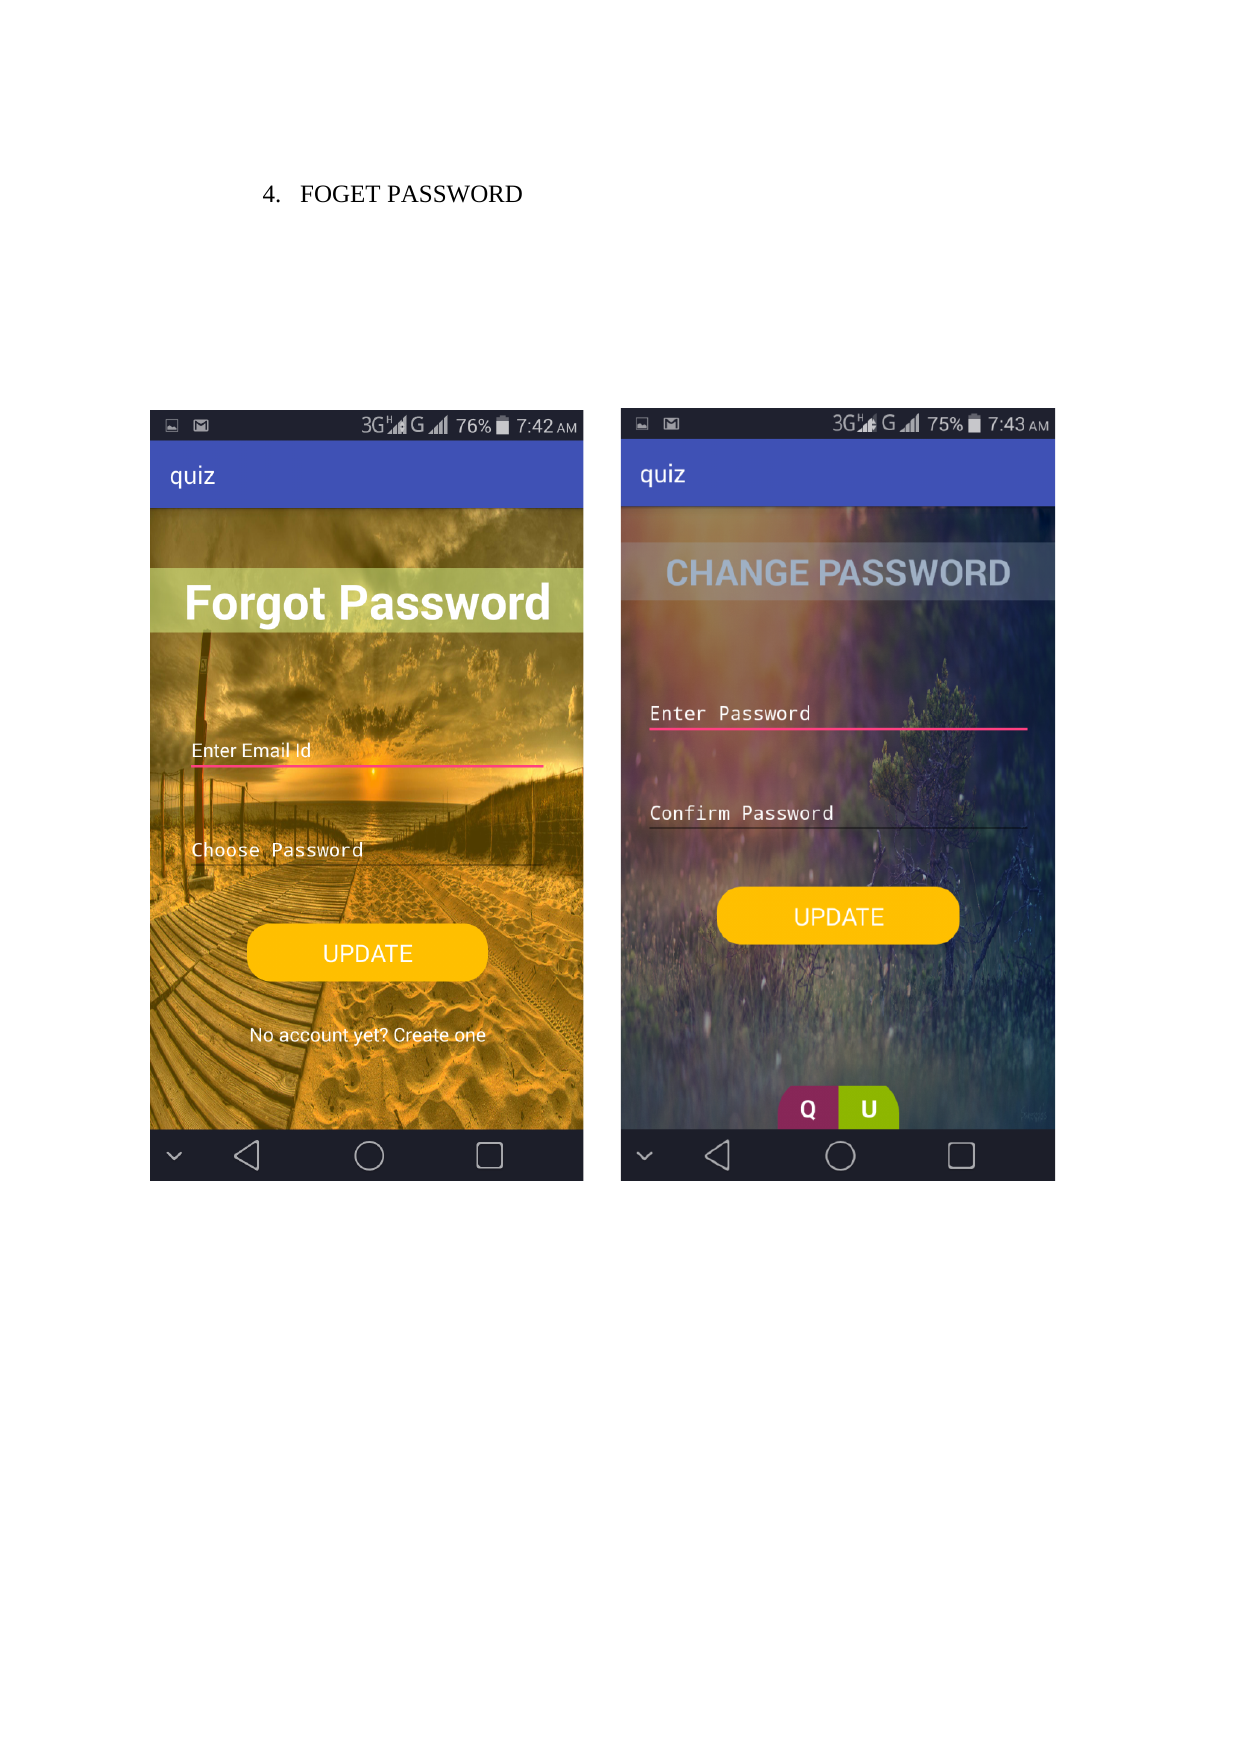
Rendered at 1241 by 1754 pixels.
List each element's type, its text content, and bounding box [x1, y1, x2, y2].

picture [620, 408, 1056, 1181]
picture [150, 410, 584, 1181]
list FOGET PASSWORD [262, 179, 1090, 207]
